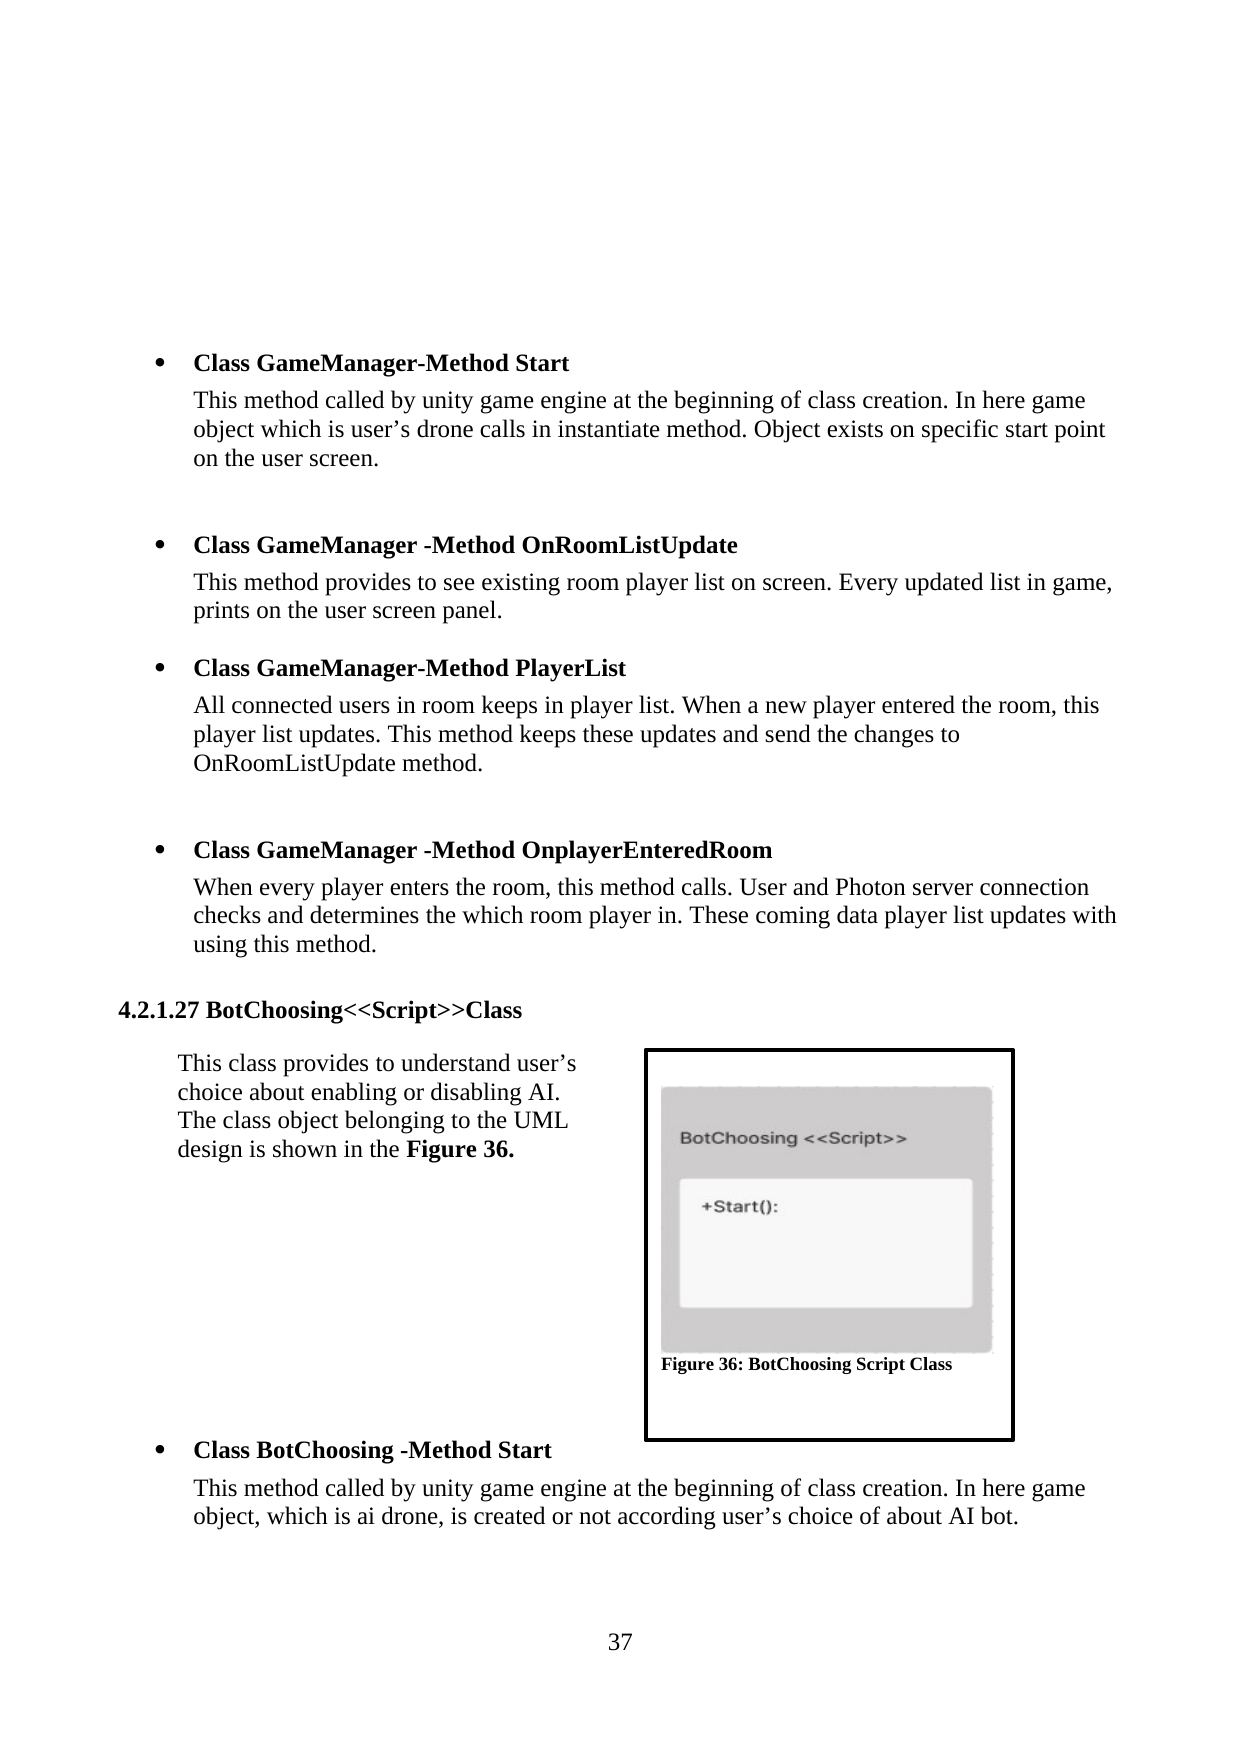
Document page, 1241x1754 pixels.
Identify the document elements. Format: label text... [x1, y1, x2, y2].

subtitle Class GameManager-Method Start [156, 348, 1122, 377]
text This method called by unity game engine at the beginning of class creation. In here game object which is user’s drone calls in instantiate method. Object exists on specific start point on the user screen. [193, 386, 1122, 472]
subtitle 4.2.1.27 BotChoosing<<Script>>Class [118, 996, 1122, 1024]
subtitle Class GameManager -Method OnplayerEnteredRoom [156, 835, 1122, 863]
text This method provides to see existing room player list on screen. Every updated list in game, prints on the user screen panel. [193, 567, 1122, 624]
subtitle Class BotChoosing -Method Start [156, 1436, 1122, 1464]
text When every player enters the room, this method calls. User and Photon server connection checks and determines the which room player in. These coming data player list updates with using this method. [193, 872, 1122, 958]
text All connected users in room keeps in player list. When a new player entered the room, this player list updates. This method keeps these updates and send the changes to OnRoomListUpdate method. [193, 691, 1122, 777]
subtitle Class GameManager -Method OnRoomListUpdate [156, 530, 1122, 558]
subtitle Class GameManager-Method PlayerList [156, 653, 1122, 682]
picture [660, 1086, 994, 1354]
text This method called by unity game engine at the beginning of class creation. In here game object, which is ai drone, is created or not according user’s choice of about AI bot. [193, 1473, 1122, 1530]
